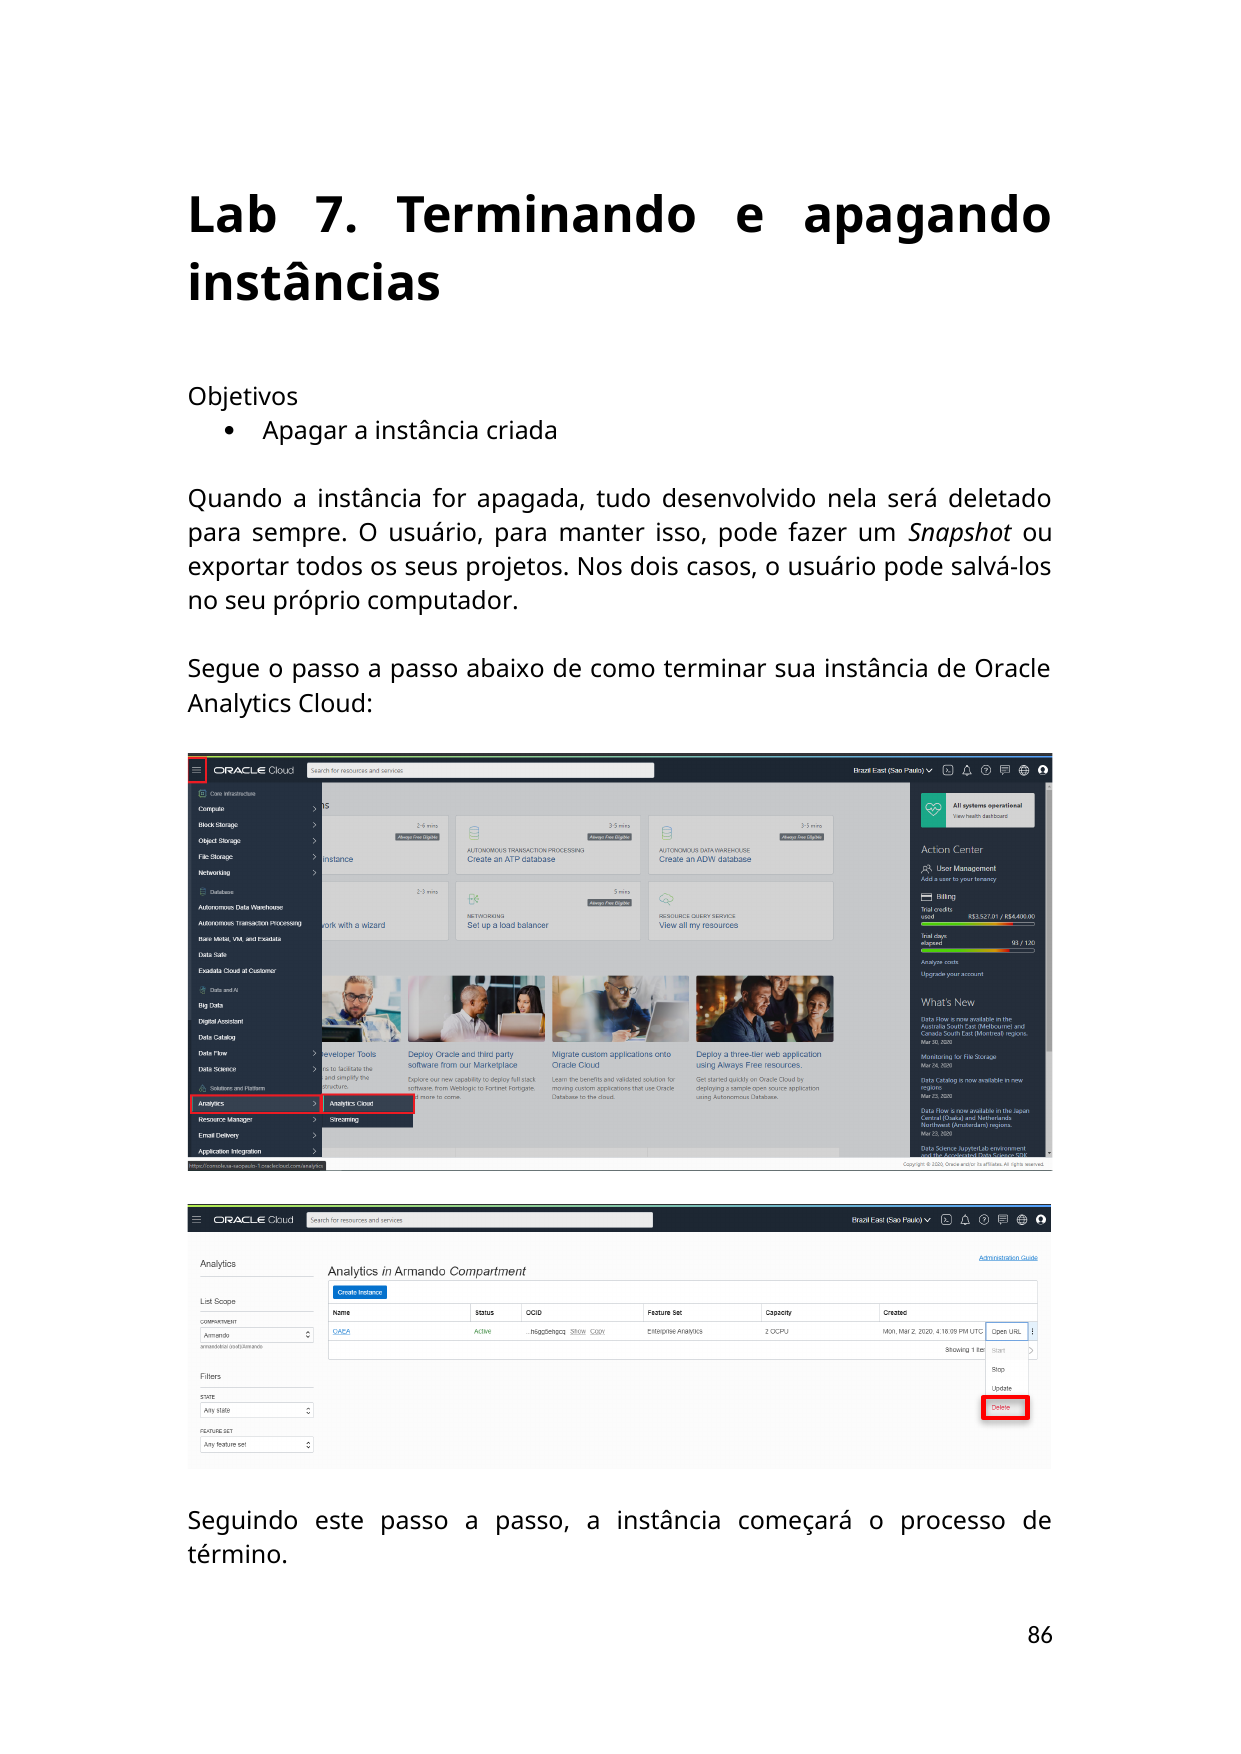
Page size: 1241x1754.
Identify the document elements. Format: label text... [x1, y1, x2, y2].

text Quando a instância for apagada, tudo desenvolvido nela será deletado para sempre. O usuário, para manter isso, pode fazer um Snapshot ou exportar todos os seus projetos. Nos dois casos, o usuário pode salvá-los no seu próprio computador. [187, 481, 1053, 617]
list Apagar a instância criada [225, 413, 1053, 447]
subtitle Lab 7. Terminando e apagando instâncias [187, 179, 1053, 315]
picture [187, 753, 1053, 1171]
text Segue o passo a passo abaixo de como terminar sua instância de Oracle Analytics Cloud: [187, 651, 1053, 719]
text Objetivos [187, 379, 1053, 413]
text Seguindo este passo a passo, a instância começará o processo de término. [187, 1502, 1053, 1570]
picture [187, 1204, 1051, 1469]
